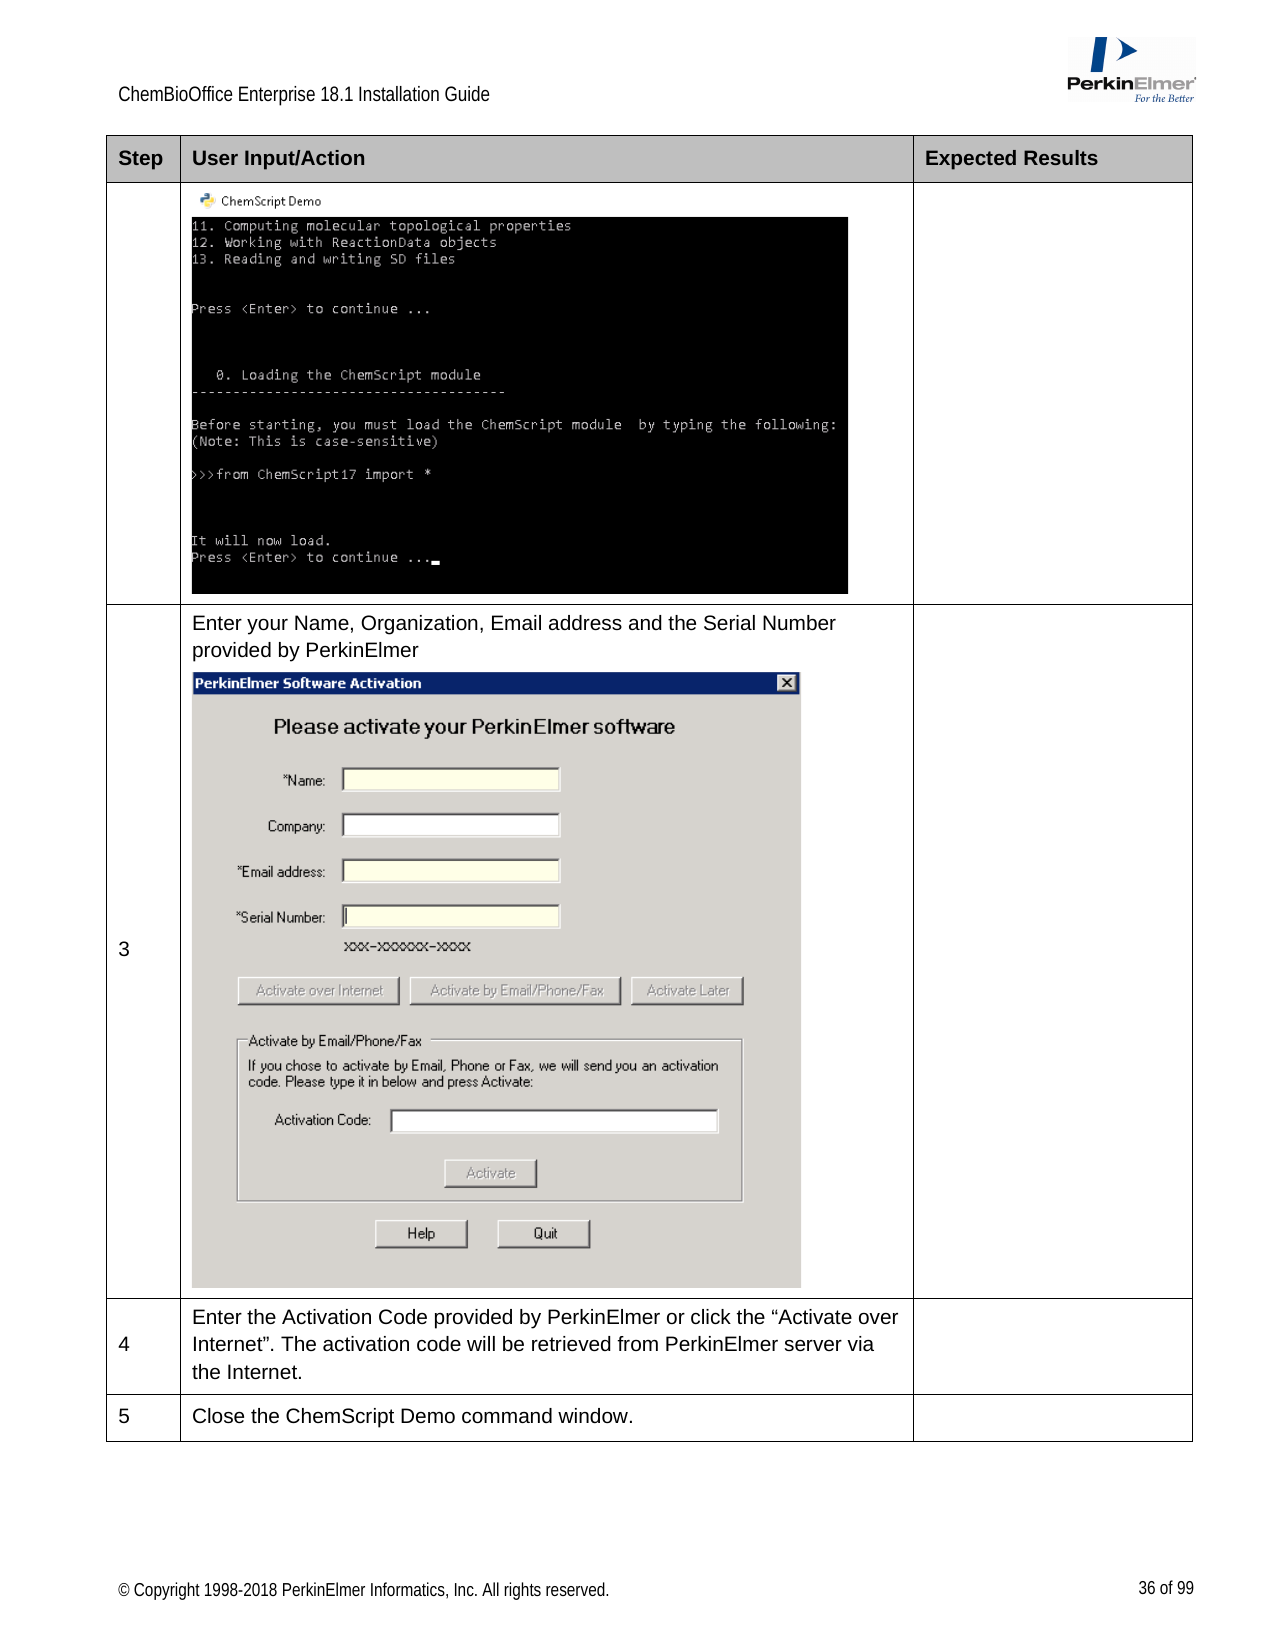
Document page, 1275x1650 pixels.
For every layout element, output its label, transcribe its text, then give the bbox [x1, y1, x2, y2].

table_cell [914, 605, 1192, 1297]
table_cell 5 [107, 1395, 180, 1441]
table_header Step [107, 136, 180, 182]
picture [191, 672, 802, 1288]
table_cell [914, 1299, 1192, 1393]
table_header Expected Results [914, 136, 1192, 182]
table_cell Close the ChemScript Demo command window. [181, 1395, 913, 1441]
table_cell 4 [107, 1299, 180, 1393]
picture [191, 189, 849, 594]
picture [1067, 37, 1197, 102]
table_cell 3 [107, 605, 180, 1297]
table_cell Enter your Name, Organization, Email address and the Serial Number provided by PerkinElmer [181, 605, 913, 1297]
table_cell 2 [107, 183, 180, 603]
table_header User Input/Action [181, 136, 913, 182]
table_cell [181, 183, 913, 603]
table_cell Enter the Activation Code provided by PerkinElmer or click the “Activate over Internet”. The activation code will be retrieved from PerkinElmer server via the Internet. [181, 1299, 913, 1393]
table_cell [914, 1395, 1192, 1441]
table_cell [914, 183, 1192, 603]
